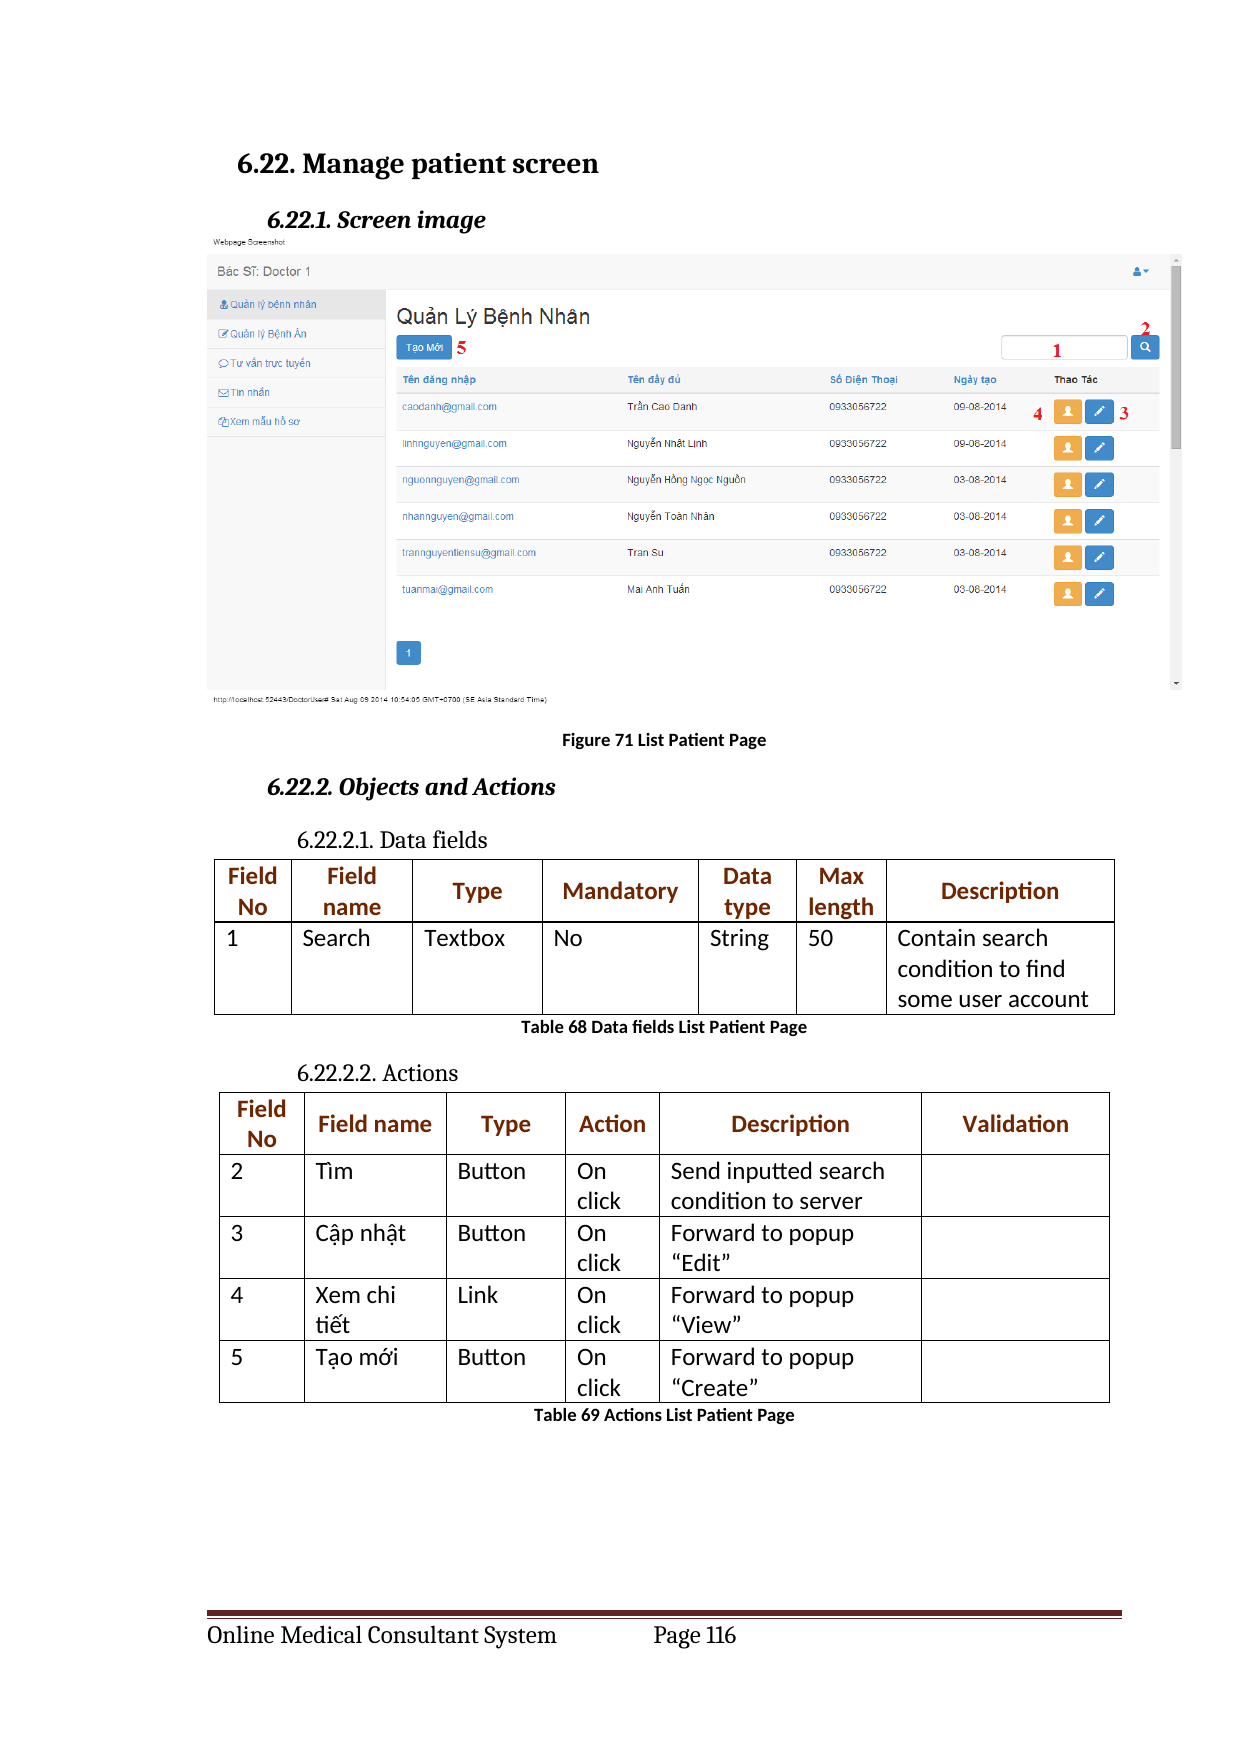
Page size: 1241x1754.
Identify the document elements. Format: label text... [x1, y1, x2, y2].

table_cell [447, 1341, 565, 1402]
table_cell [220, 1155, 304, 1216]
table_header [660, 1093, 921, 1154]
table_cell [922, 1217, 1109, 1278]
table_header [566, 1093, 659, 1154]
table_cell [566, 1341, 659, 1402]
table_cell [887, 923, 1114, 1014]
text Table 69 Actions List Patient Page [207, 1403, 1122, 1426]
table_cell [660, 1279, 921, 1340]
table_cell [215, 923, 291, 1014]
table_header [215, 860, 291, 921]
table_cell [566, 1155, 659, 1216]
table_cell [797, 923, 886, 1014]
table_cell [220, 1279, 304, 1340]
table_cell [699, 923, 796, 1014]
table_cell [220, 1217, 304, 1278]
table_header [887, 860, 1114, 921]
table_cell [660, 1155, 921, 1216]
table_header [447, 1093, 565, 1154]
text Table 68 Data fields List Patient Page [207, 1015, 1122, 1038]
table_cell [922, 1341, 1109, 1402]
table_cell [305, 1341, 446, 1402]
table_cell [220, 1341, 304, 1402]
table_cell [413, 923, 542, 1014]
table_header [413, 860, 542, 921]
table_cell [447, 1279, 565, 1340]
picture [207, 239, 1182, 704]
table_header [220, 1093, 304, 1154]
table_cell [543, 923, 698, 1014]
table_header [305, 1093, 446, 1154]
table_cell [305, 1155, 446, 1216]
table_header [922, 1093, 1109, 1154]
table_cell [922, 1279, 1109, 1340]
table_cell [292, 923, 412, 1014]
subtitle Screen image [267, 206, 1122, 235]
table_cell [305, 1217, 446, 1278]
subtitle Actions [282, 1059, 1122, 1087]
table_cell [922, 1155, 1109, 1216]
text Figure 71 List Patient Page [207, 729, 1122, 752]
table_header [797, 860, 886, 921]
subtitle Manage patient screen [237, 147, 1122, 181]
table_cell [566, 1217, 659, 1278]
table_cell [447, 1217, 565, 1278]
subtitle Data fields [282, 826, 1122, 855]
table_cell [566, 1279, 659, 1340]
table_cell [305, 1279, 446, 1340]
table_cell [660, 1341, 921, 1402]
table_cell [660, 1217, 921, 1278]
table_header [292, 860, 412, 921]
subtitle Objects and Actions [267, 772, 1122, 801]
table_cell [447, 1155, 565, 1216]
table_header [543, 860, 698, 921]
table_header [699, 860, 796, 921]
